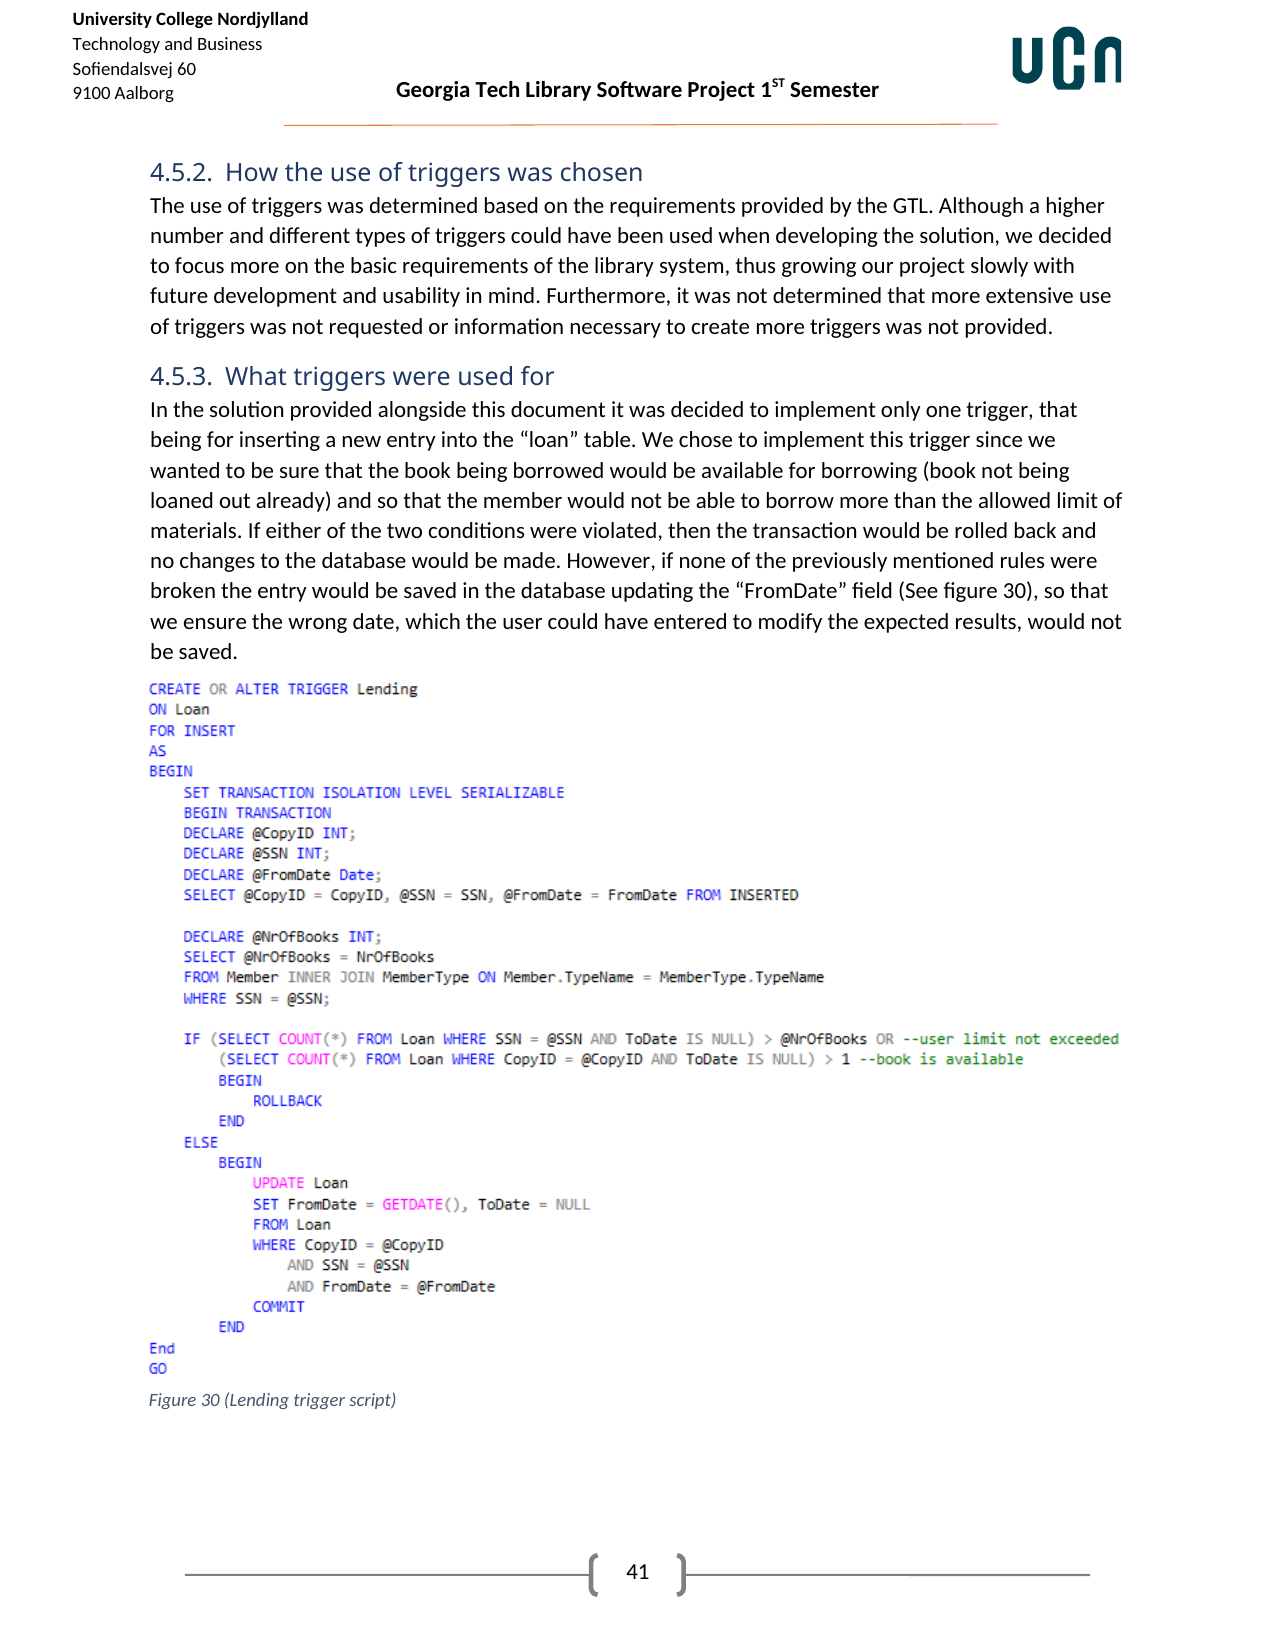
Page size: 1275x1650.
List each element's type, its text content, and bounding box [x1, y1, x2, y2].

text The use of triggers was determined based on the requirements provided by the GTL. Although a higher number and different types of triggers could have been used when developing the solution, we decided to focus more on the basic requirements of the library system, thus growing our project slowly with future development and usability in mind. Furthermore, it was not determined that more extensive use of triggers was not requested or information necessary to create more triggers was not provided. [150, 191, 1125, 340]
text In the solution provided alongside this document it was decided to implement only one trigger, that being for inserting a new entry into the “loan” table. We chose to implement this trigger since we wanted to be sure that the book being borrowed would be available for borrowing (book not being loaned out already) and so that the member would not be able to borrow more than the allowed limit of materials. If either of the two conditions were violated, then the transaction would be rolled back and no changes to the database would be made. However, if none of the previously mentioned rules were broken the entry would be saved in the database updating the “FromDate” field (See figure 30), so that we ensure the wrong date, which the user could have entered to modify the expected results, would not be saved. [150, 395, 1125, 665]
subtitle How the use of triggers was chosen [150, 154, 1125, 188]
subtitle What triggers were used for [150, 359, 1125, 393]
picture [148, 681, 1124, 1378]
picture [1011, 26, 1121, 89]
